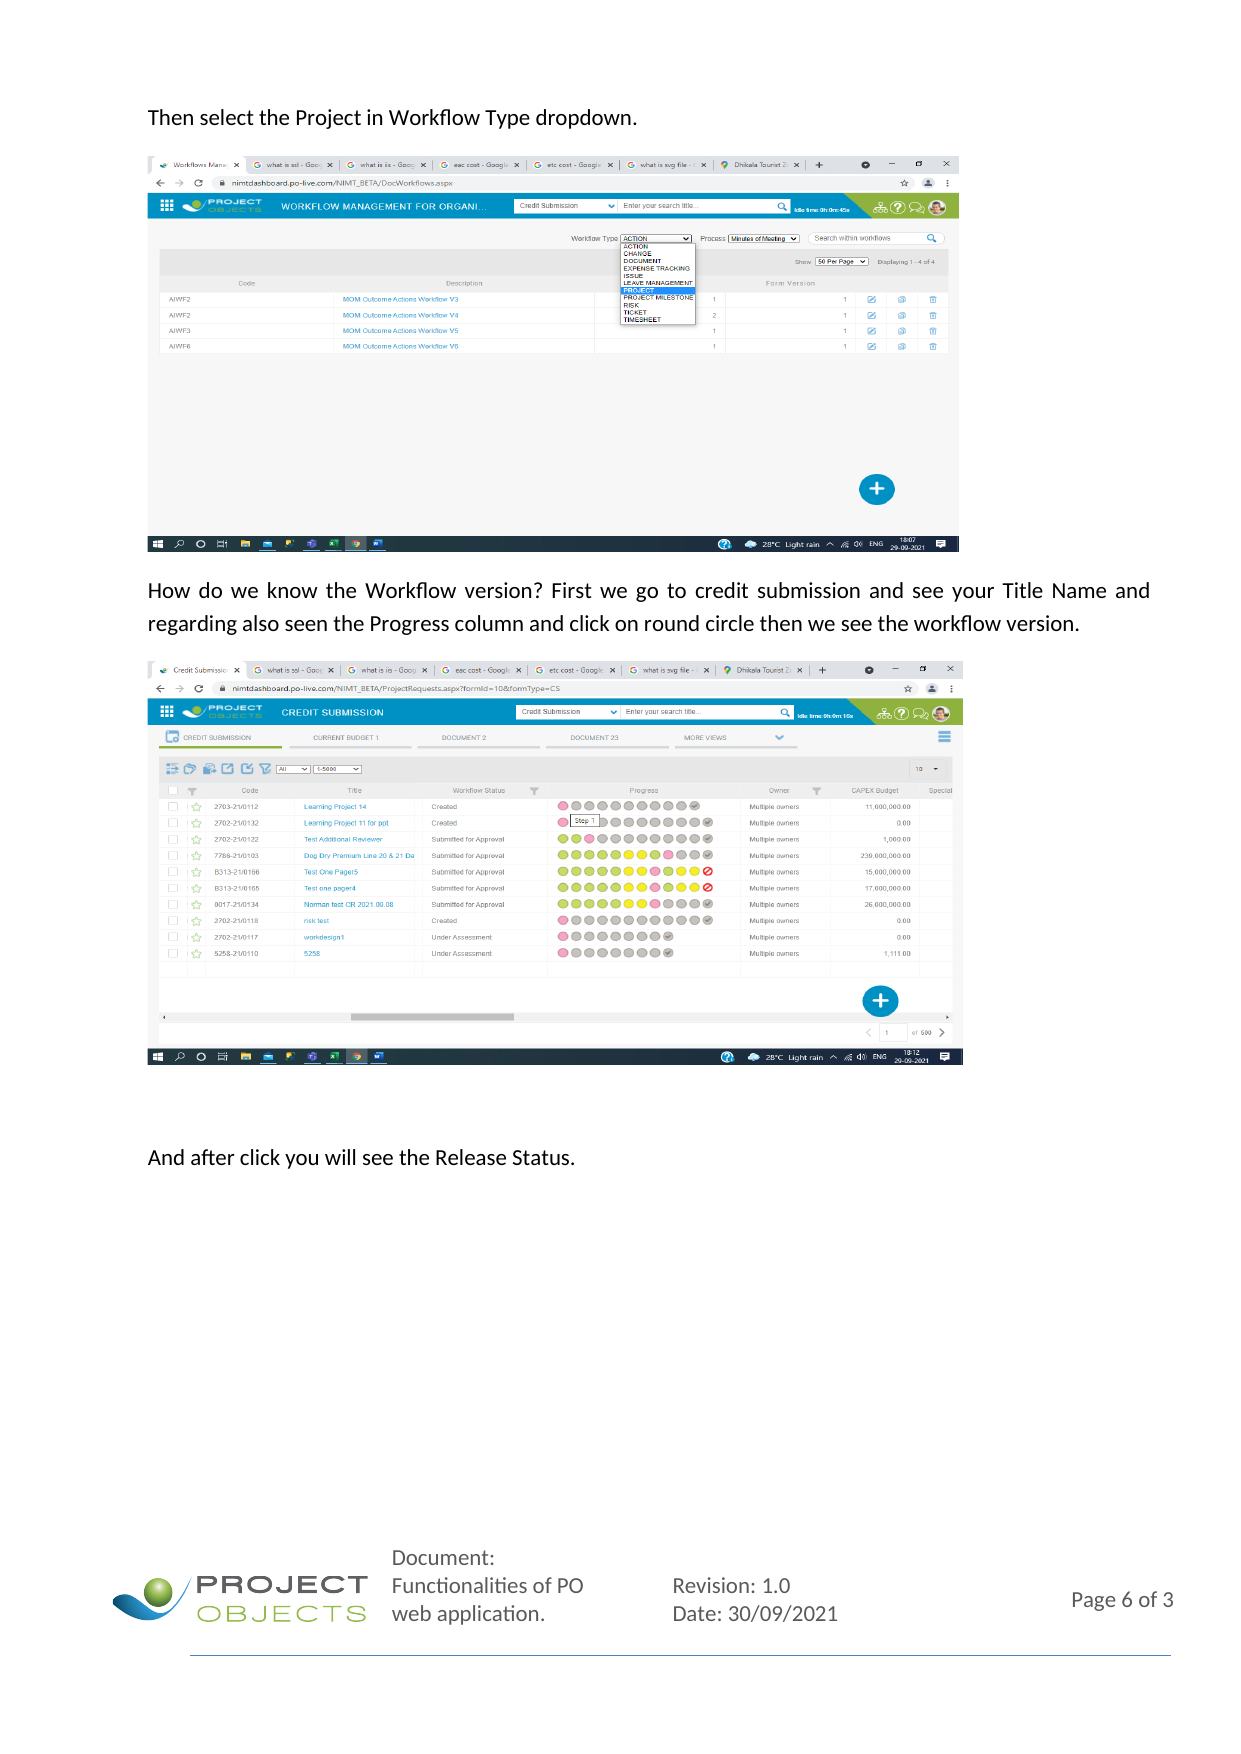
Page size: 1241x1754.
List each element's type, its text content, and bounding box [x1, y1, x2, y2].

picture [517, 706, 793, 719]
picture [183, 201, 200, 211]
picture [147, 156, 959, 552]
text How do we know the Workflow version? First we go to credit submission and see your Title Name and regarding also seen the Progress column and click on round circle then we see the workflow version. [148, 577, 1152, 637]
picture [183, 707, 201, 717]
text And after click you will see the Release Status. [148, 1143, 1152, 1171]
picture [112, 1576, 368, 1622]
text Then select the Project in Workflow Type dropdown. [148, 103, 1152, 131]
picture [147, 661, 963, 1065]
picture [515, 200, 790, 213]
